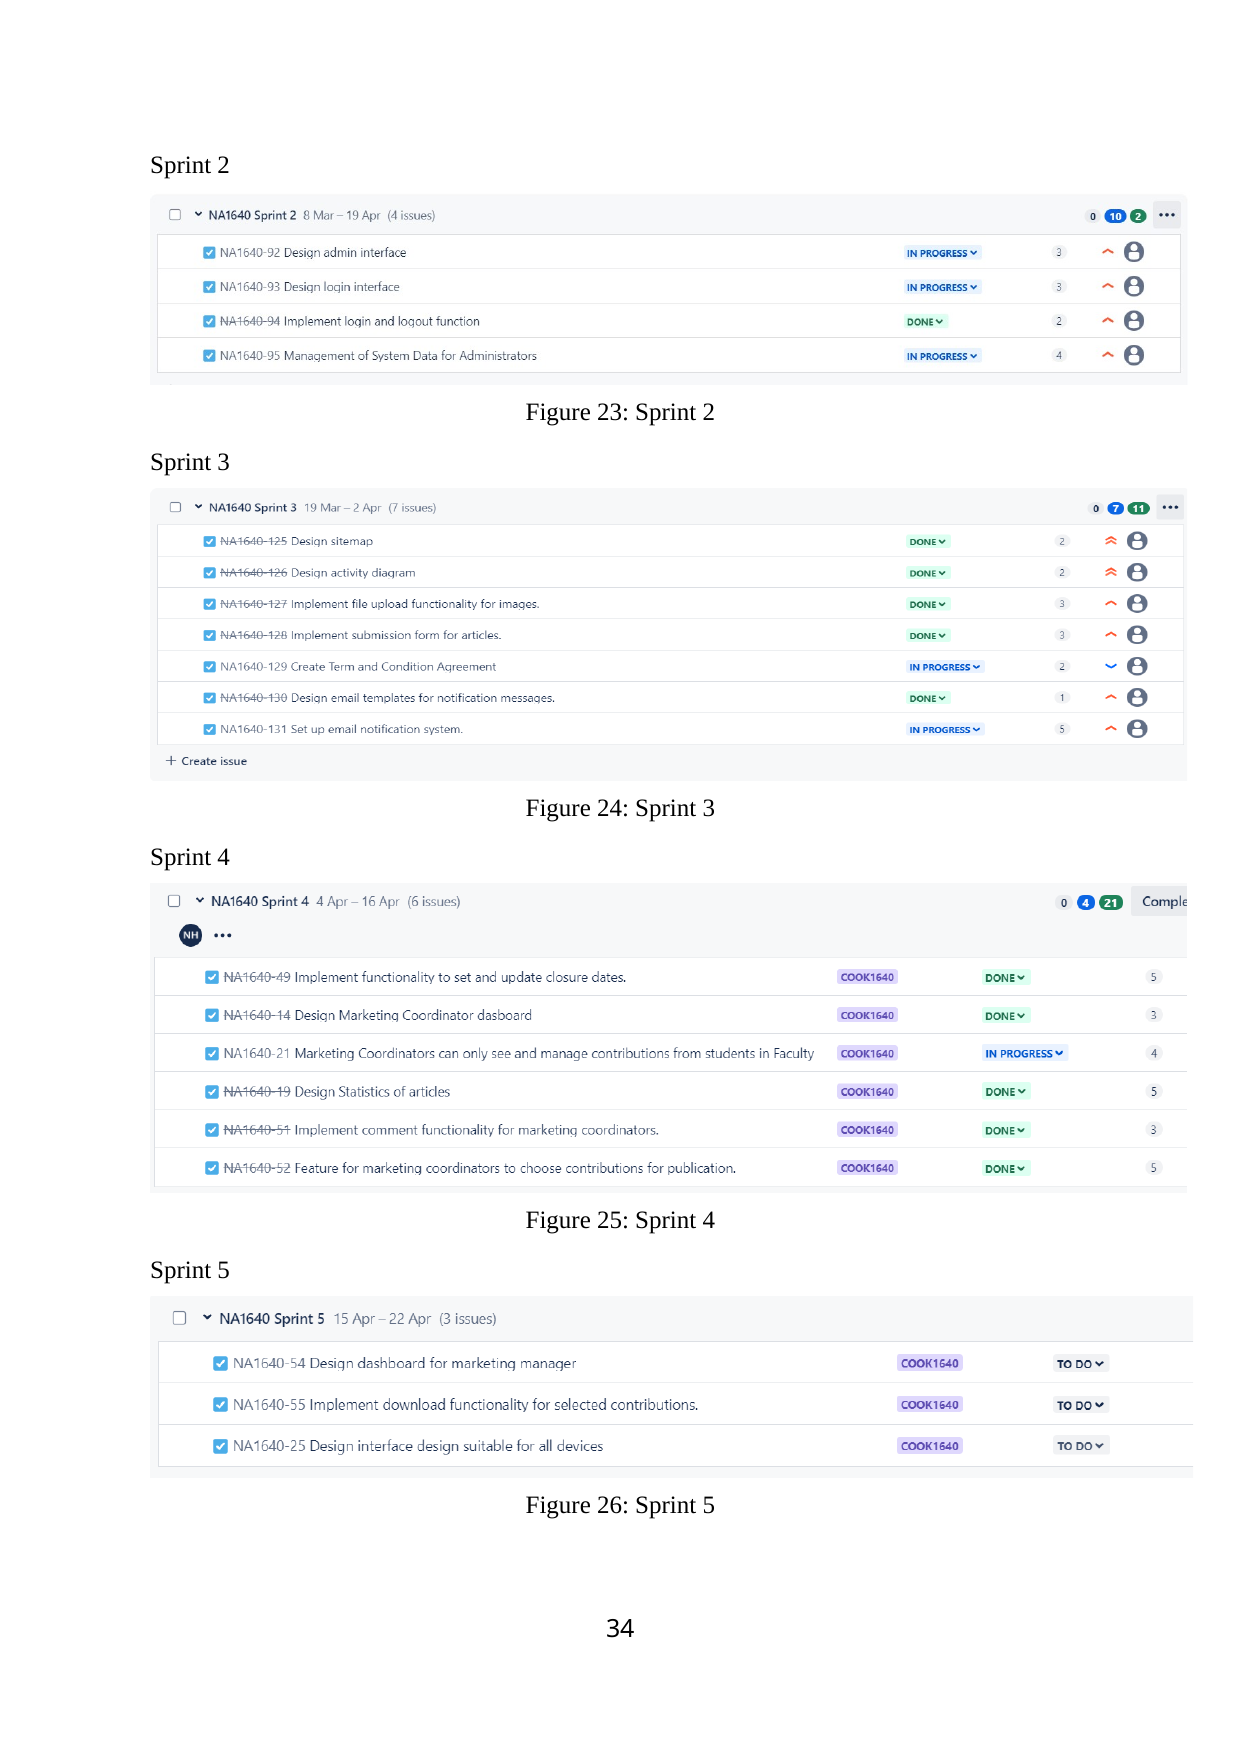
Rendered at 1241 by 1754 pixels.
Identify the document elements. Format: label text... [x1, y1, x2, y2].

picture [150, 883, 1187, 1193]
text Figure 24: Sprint 3 [150, 793, 1090, 821]
text Sprint 2 [150, 150, 1090, 179]
text Sprint 3 [150, 447, 1090, 476]
text Figure 25: Sprint 4 [150, 1205, 1090, 1234]
text Figure 23: Sprint 2 [150, 397, 1090, 426]
text Figure 26: Sprint 5 [150, 1490, 1090, 1519]
text Sprint 4 [150, 842, 1090, 871]
text Sprint 5 [150, 1255, 1090, 1284]
picture [150, 488, 1188, 781]
picture [150, 1296, 1194, 1478]
picture [150, 191, 1190, 385]
